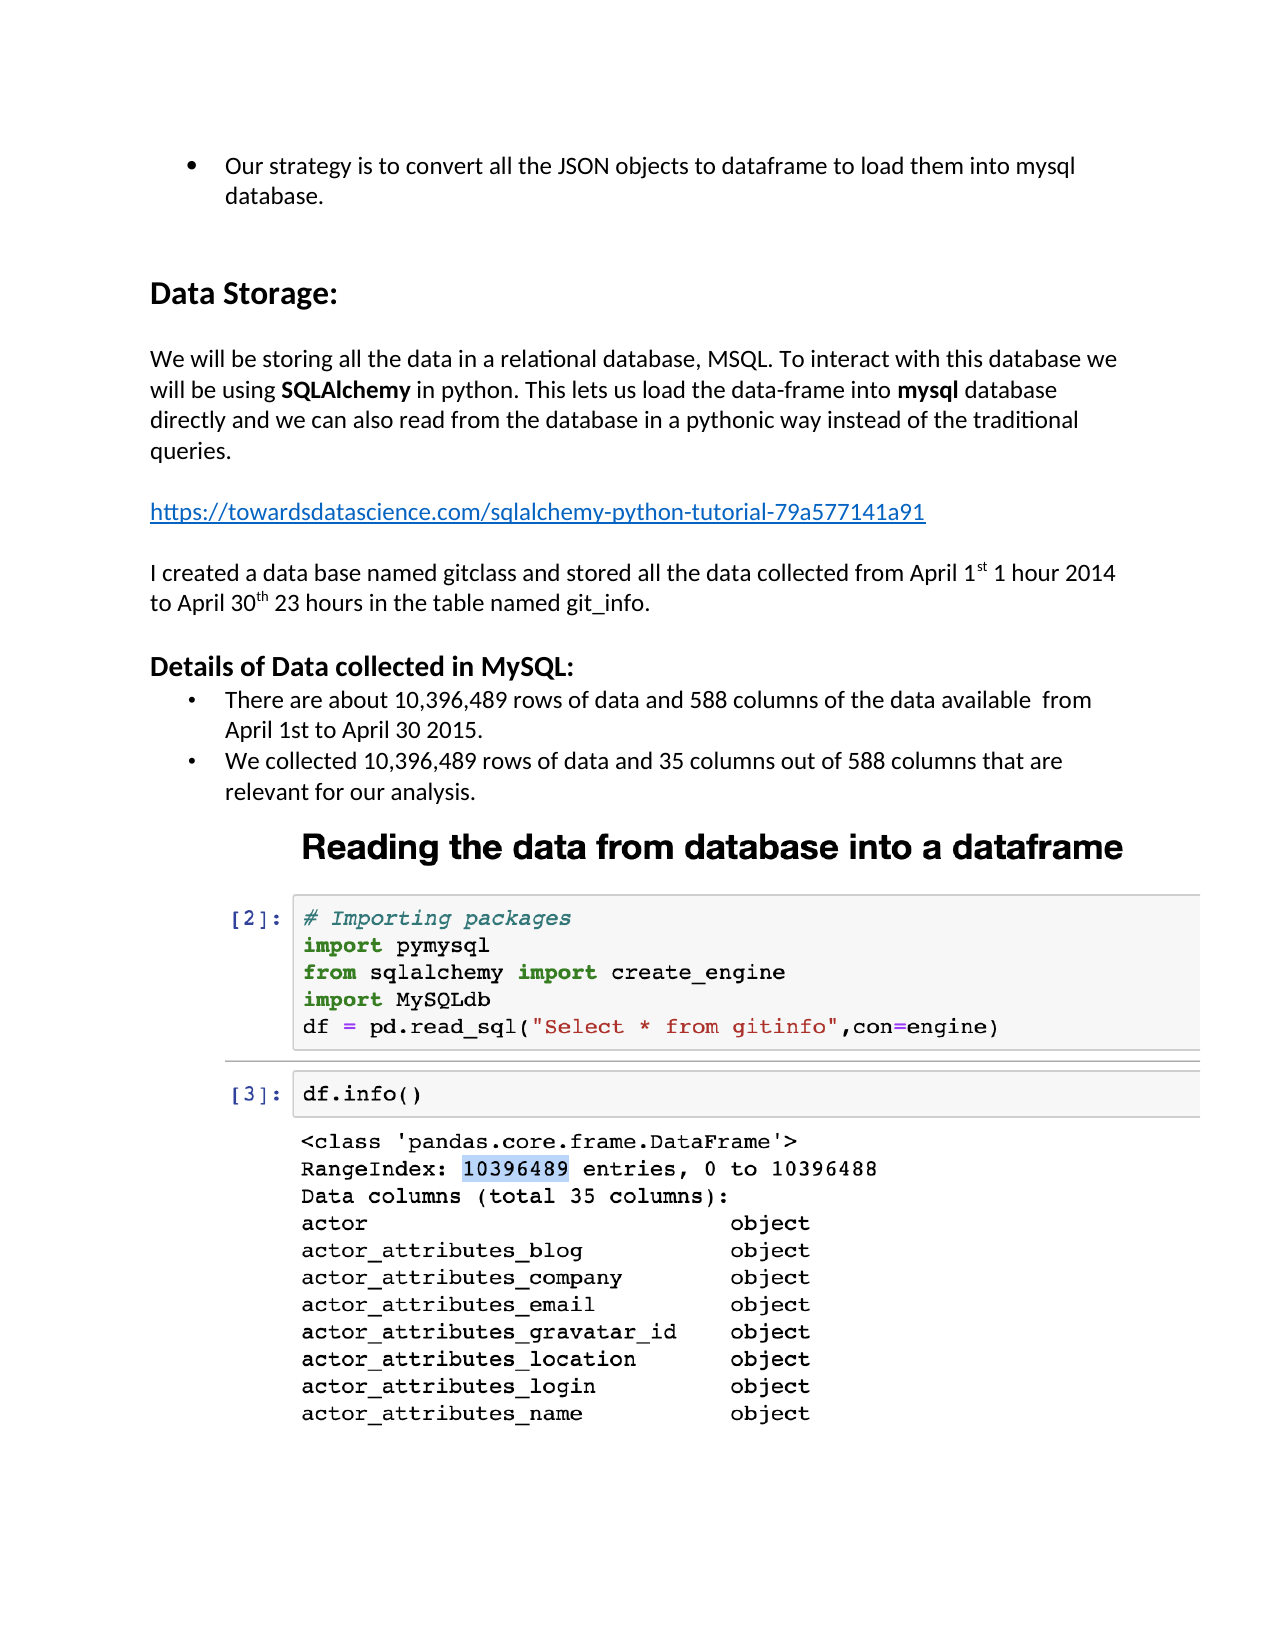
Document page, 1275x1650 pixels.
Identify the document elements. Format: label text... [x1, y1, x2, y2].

picture [225, 806, 1200, 1426]
text I created a data base named gitclass and stored all the data collected from April 1st 1 hour 2014 to April 30th 23 hours in the table named git_info. [150, 557, 1125, 618]
list We collected 10,396,489 rows of data and 35 columns out of 588 columns that are relevant for our analysis. [187, 745, 1125, 806]
text We will be storing all the data in a relational database, MSQL. To interact with this database we will be using SQLAlchemy in python. This lets us load the data-frame into mysql database directly and we can also read from the database in a pythonic way instead of the traditional queries. [150, 343, 1125, 465]
list Our strategy is to convert all the JSON objects to dataframe to load them into mysql database. [187, 150, 1125, 211]
text https://towardsdatascience.com/sqlalchemy-python-tutorial-79a577141a91 [150, 496, 1125, 526]
list There are about 10,396,489 rows of data and 588 columns of the data available from April 1st to April 30 2015. [187, 684, 1125, 745]
text Details of Data collected in MySQL: [150, 648, 1125, 684]
text Data Storage: [150, 272, 1125, 313]
